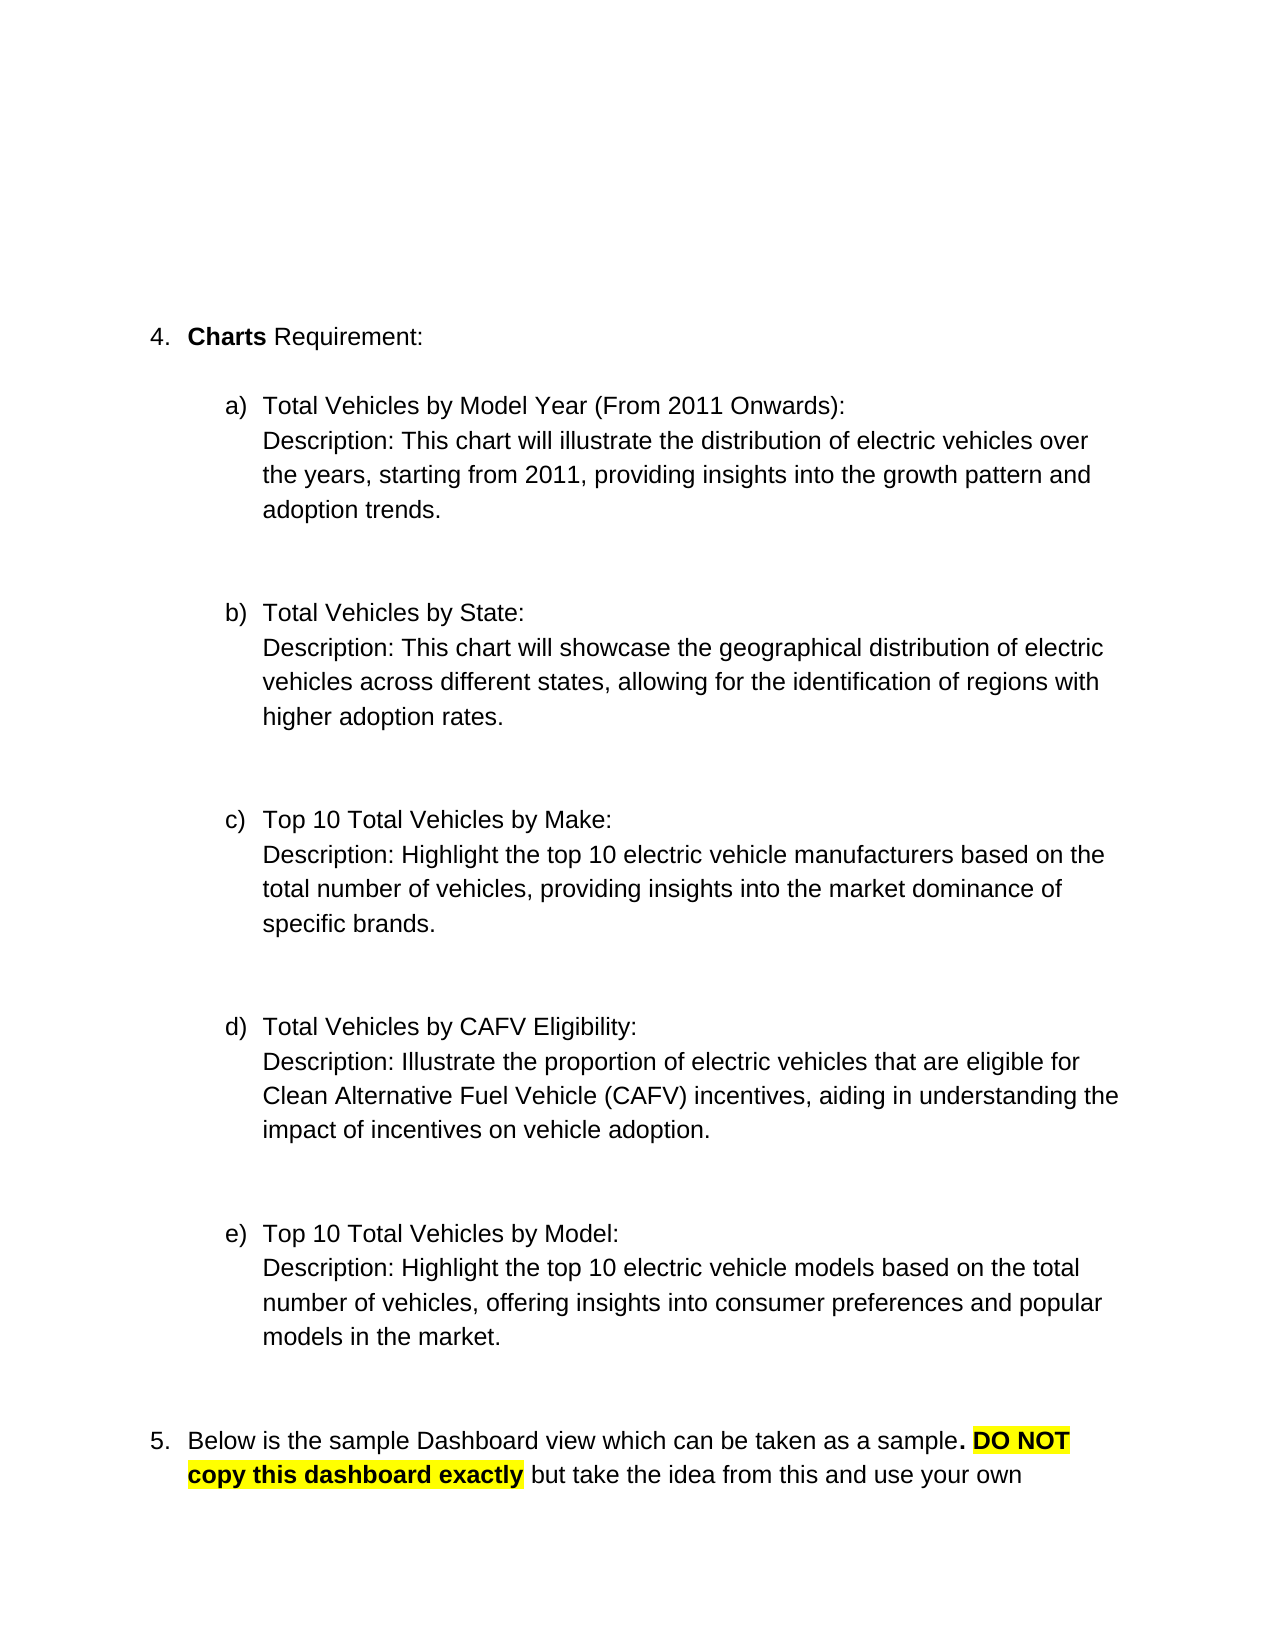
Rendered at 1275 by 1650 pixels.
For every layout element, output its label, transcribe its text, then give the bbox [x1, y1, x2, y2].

list Top 10 Total Vehicles by Make: [225, 805, 1125, 834]
list Description: Highlight the top 10 electric vehicle manufacturers based on the total number of vehicles, providing insights into the market dominance of specific brands. [262, 839, 1125, 937]
list Description: This chart will showcase the geographical distribution of electric vehicles across different states, allowing for the identification of regions with higher adoption rates. [262, 633, 1125, 730]
list Total Vehicles by Model Year (From 2011 Onwards): [225, 391, 1125, 420]
list Total Vehicles by State: [225, 598, 1125, 627]
list Description: Highlight the top 10 electric vehicle models based on the total number of vehicles, offering insights into consumer preferences and popular models in the market. [262, 1253, 1125, 1351]
list Charts Requirement: [150, 322, 1125, 351]
list Description: This chart will illustrate the distribution of electric vehicles over the years, starting from 2011, providing insights into the growth pattern and adoption trends. [262, 426, 1125, 523]
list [150, 1426, 1125, 1489]
list Top 10 Total Vehicles by Model: [225, 1219, 1125, 1248]
list Total Vehicles by CAFV Eligibility: [225, 1012, 1125, 1041]
list Description: Illustrate the proportion of electric vehicles that are eligible for Clean Alternative Fuel Vehicle (CAFV) incentives, aiding in understanding the impact of incentives on vehicle adoption. [262, 1046, 1125, 1144]
